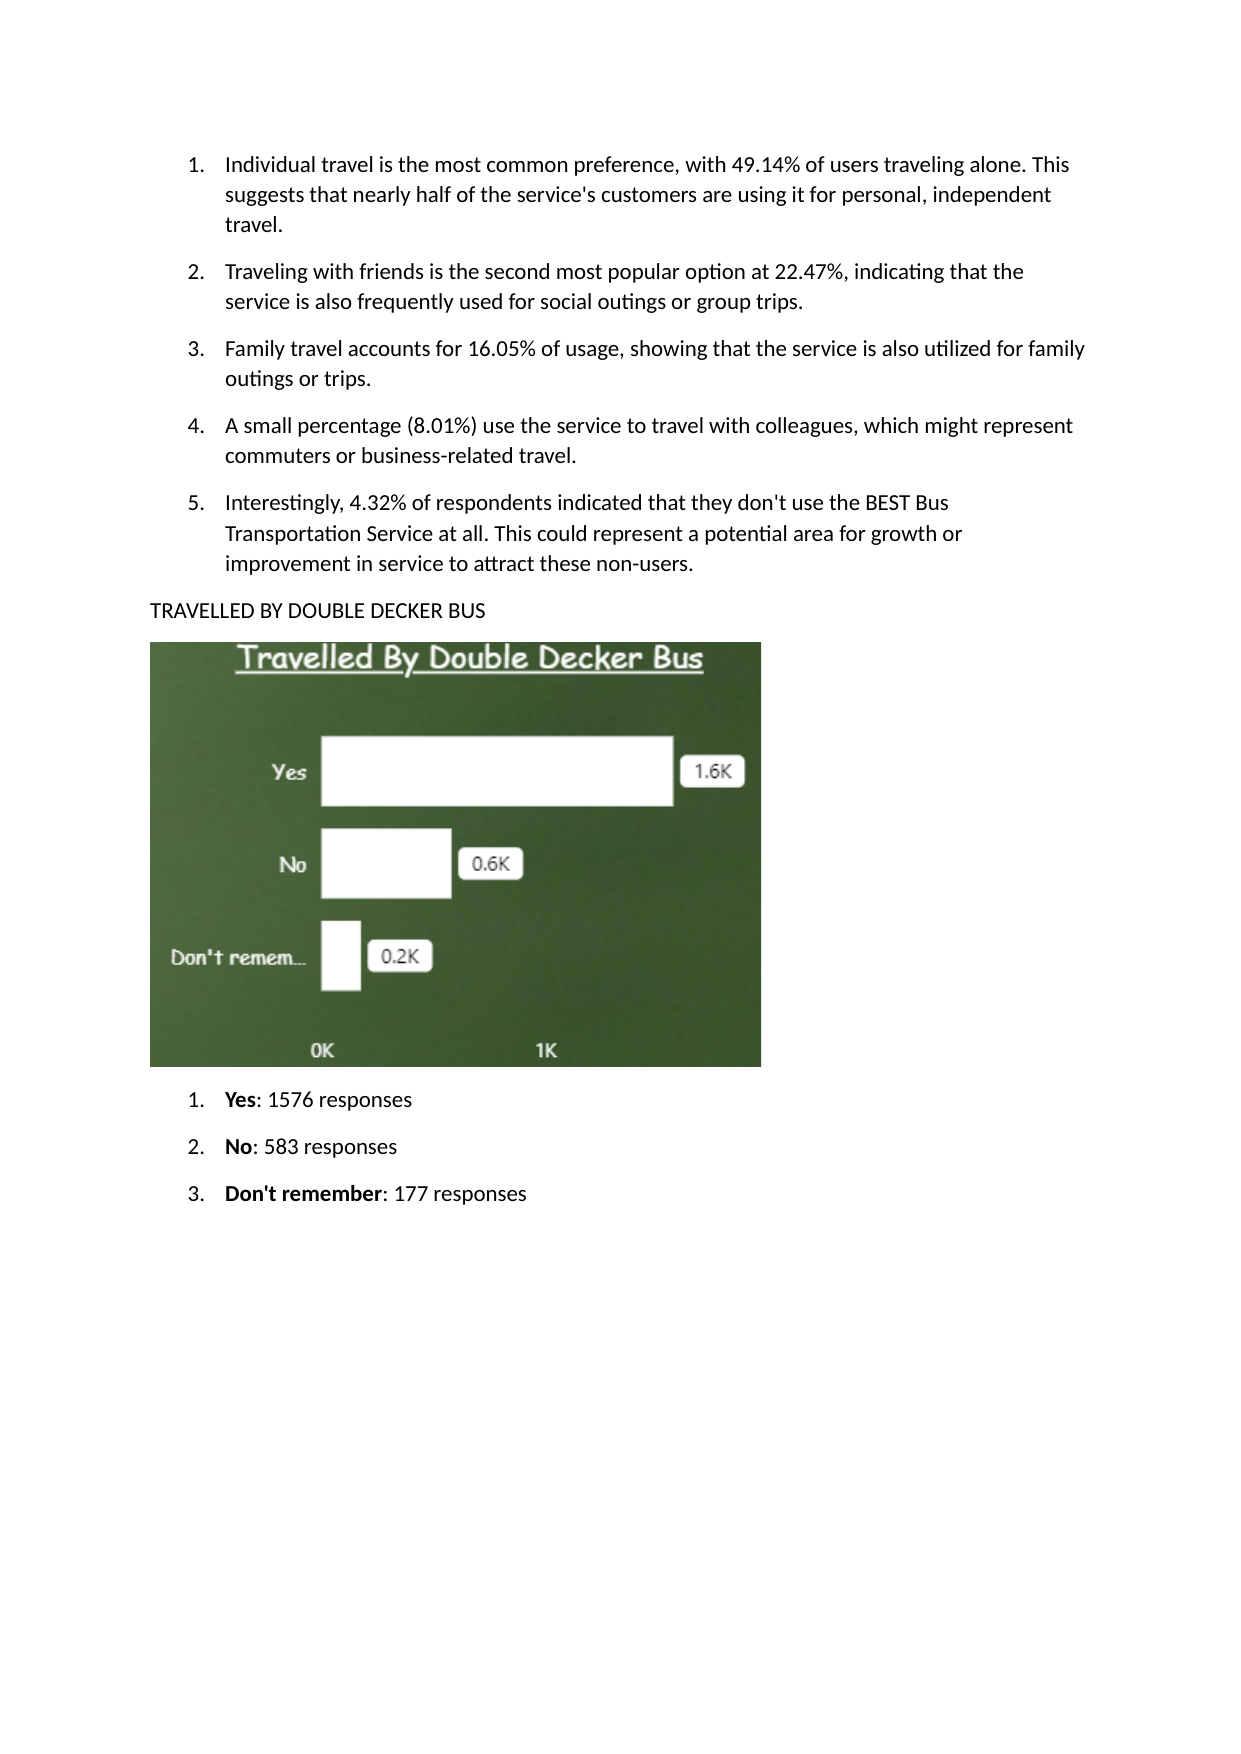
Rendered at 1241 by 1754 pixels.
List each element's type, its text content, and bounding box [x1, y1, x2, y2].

list Individual travel is the most common preference, with 49.14% of users traveling alone. This suggests that nearly half of the service's customers are using it for personal, independent travel. [187, 150, 1090, 238]
list Family travel accounts for 16.05% of usage, showing that the service is also utilized for family outings or trips. [187, 334, 1090, 393]
list Traveling with friends is the second most popular option at 22.47%, indicating that the service is also frequently used for social outings or group trips. [187, 257, 1090, 316]
text TRAVELLED BY DOUBLE DECKER BUS [150, 596, 1090, 624]
list Yes: 1576 responses [187, 1085, 1090, 1113]
list Interestingly, 4.32% of respondents indicated that they don't use the BEST Bus Transportation Service at all. This could represent a potential area for growth or improvement in service to attract these non-users. [187, 488, 1090, 577]
picture [150, 642, 762, 1067]
list Don't remember: 177 responses [187, 1179, 1090, 1207]
list A small percentage (8.01%) use the service to travel with colleagues, which might represent commuters or business-related travel. [187, 411, 1090, 470]
list No: 583 responses [187, 1132, 1090, 1160]
